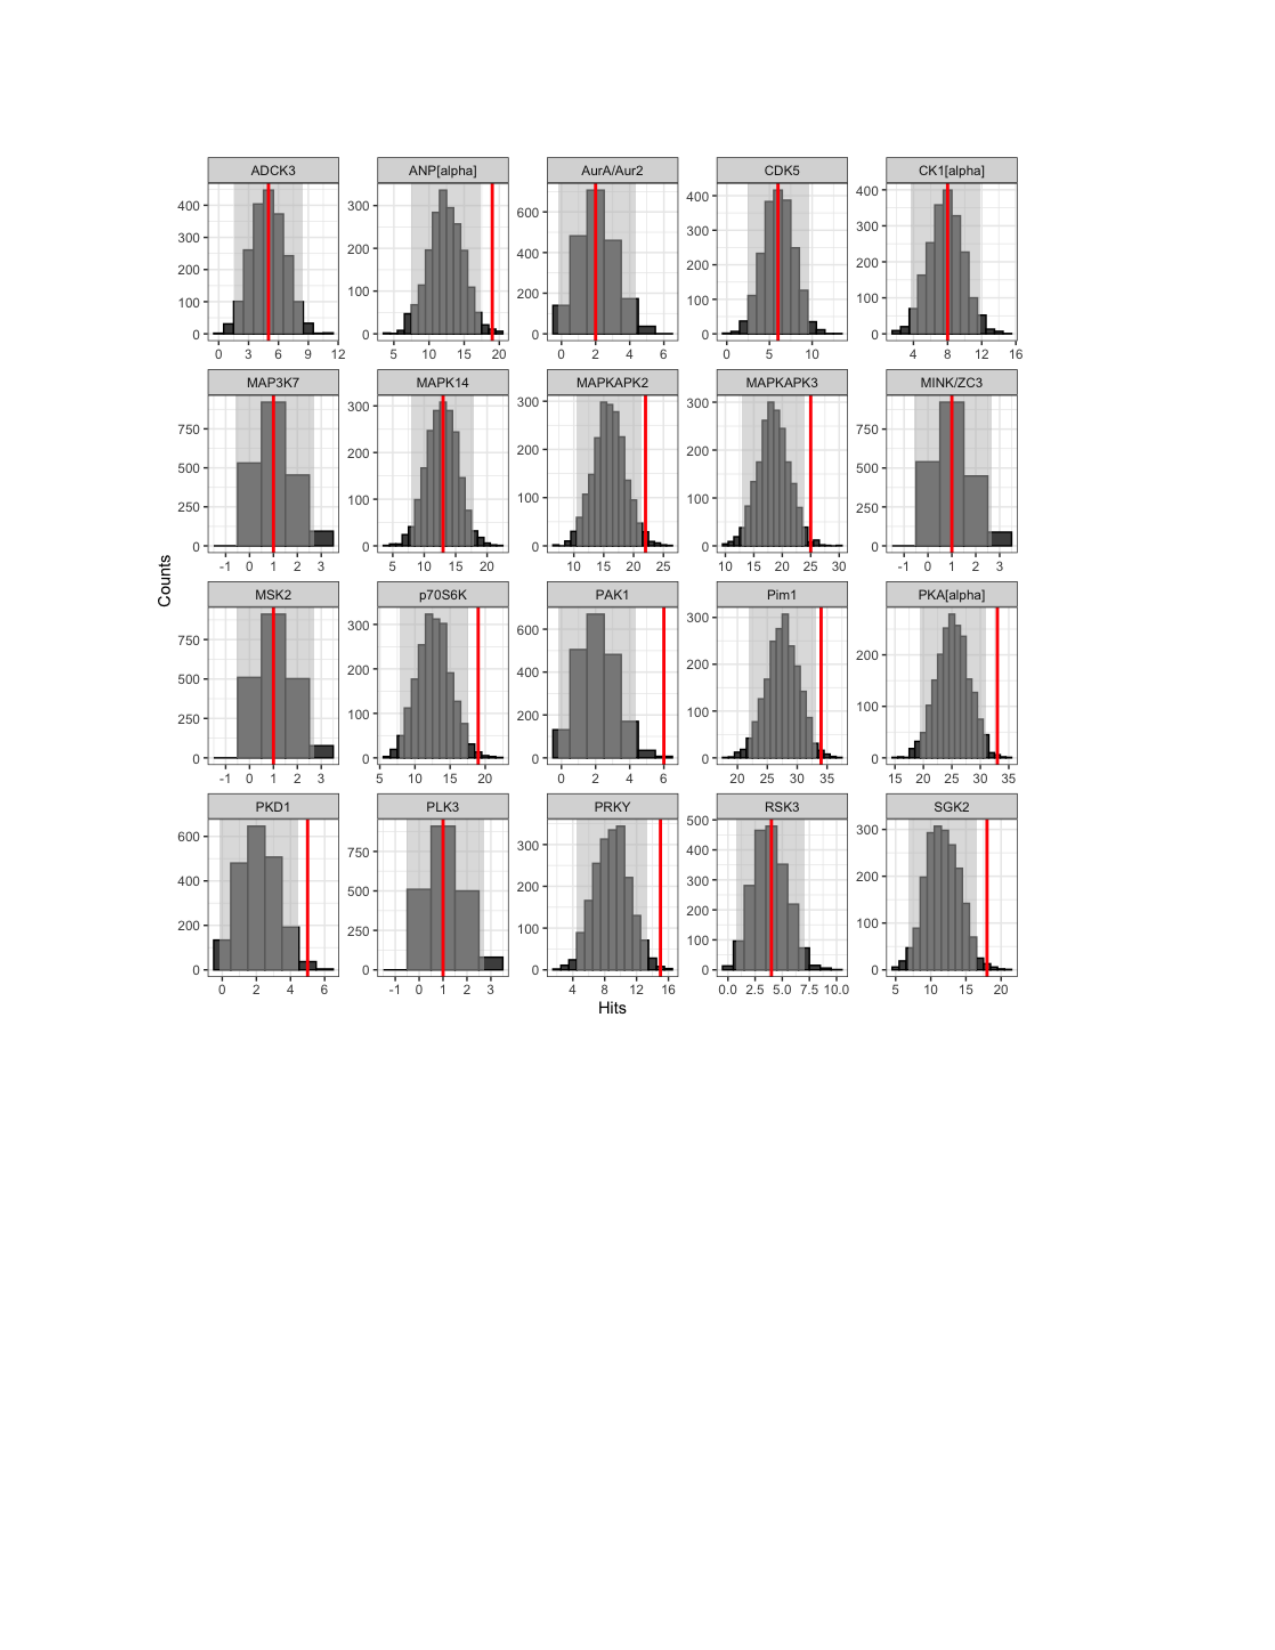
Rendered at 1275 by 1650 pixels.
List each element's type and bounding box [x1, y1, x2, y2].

picture [150, 150, 1025, 1025]
